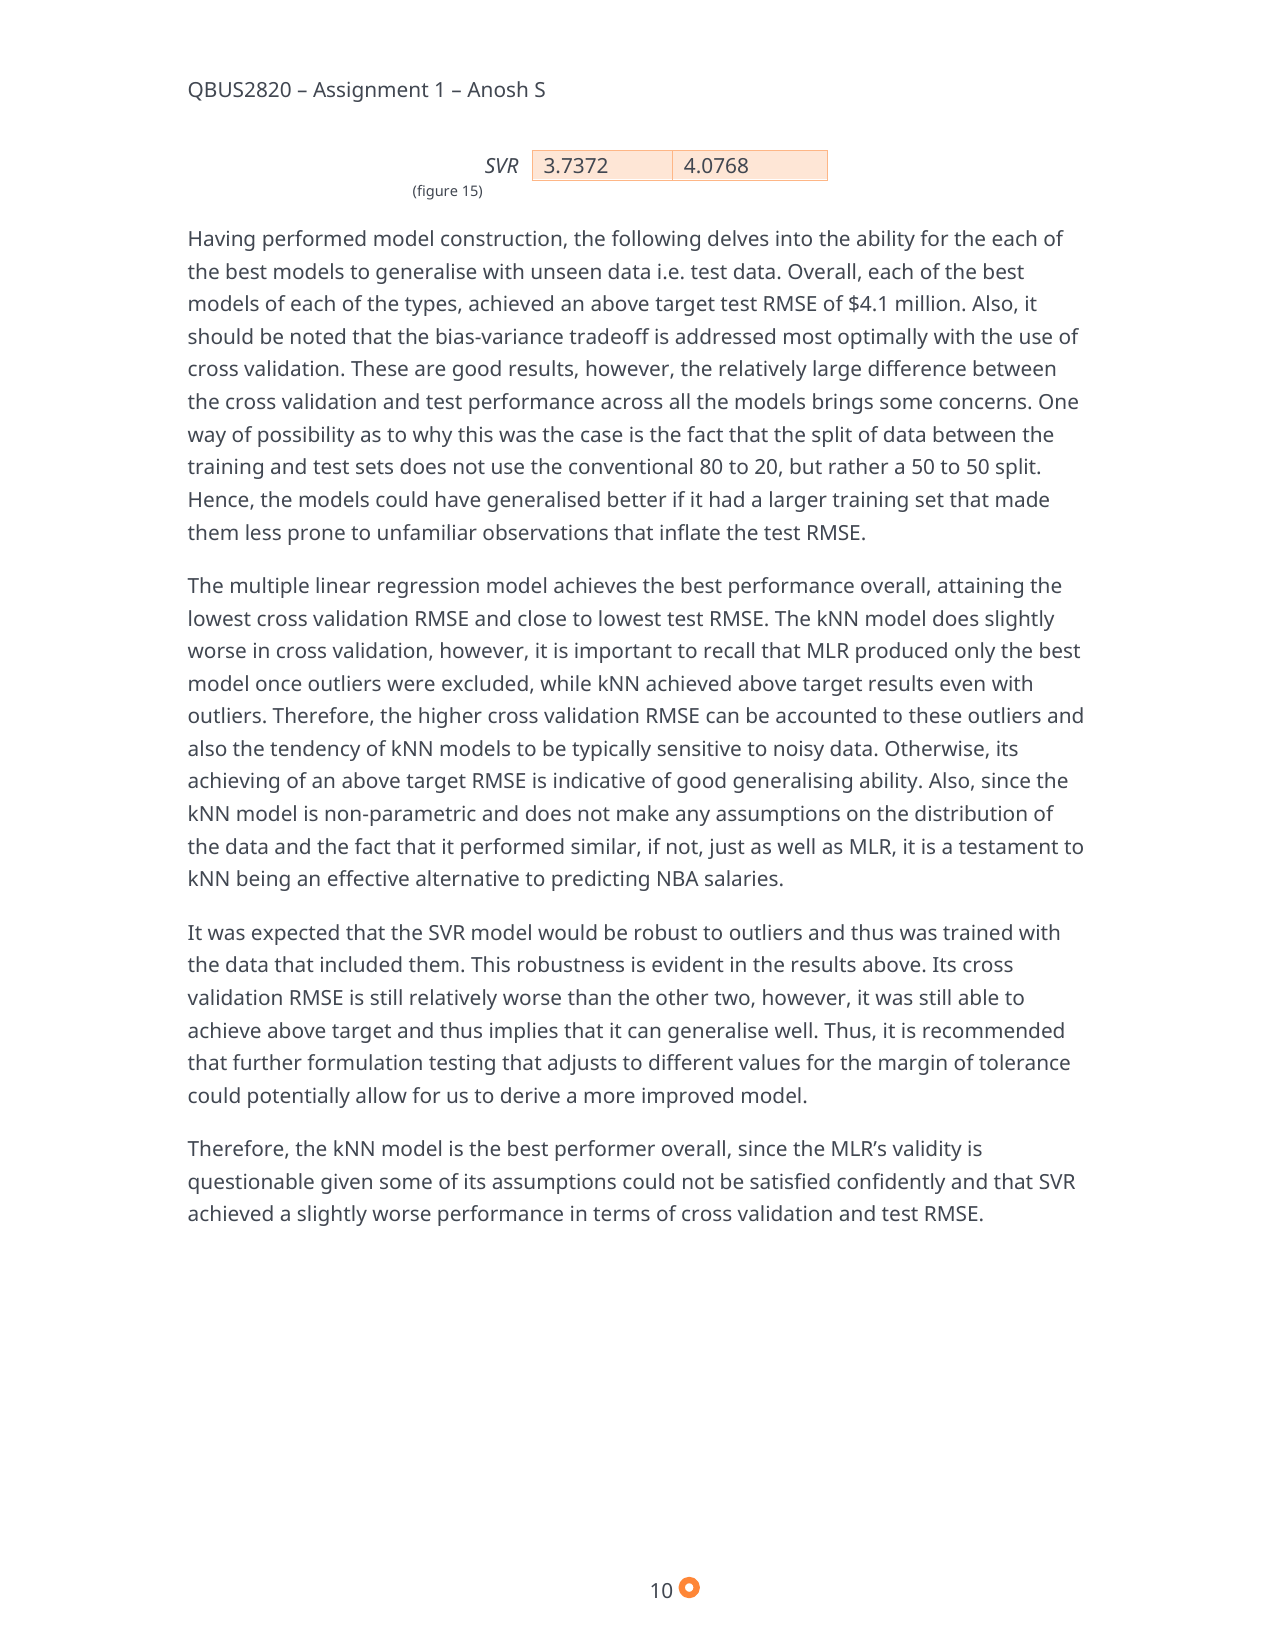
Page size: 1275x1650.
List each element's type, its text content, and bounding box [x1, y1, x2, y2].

table_cell SVR [448, 150, 532, 179]
text Having performed model construction, the following delves into the ability for the each of the best models to generalise with unseen data i.e. test data. Overall, each of the best models of each of the types, achieved an above target test RMSE of $4.1 million. Also, it should be noted that the bias-variance tradeoff is addressed most optimally with the use of cross validation. These are good results, however, the relatively large difference between the cross validation and test performance across all the models brings some concerns. One way of possibility as to why this was the case is the fact that the split of data between the training and test sets does not use the conventional 80 to 20, but rather a 50 to 50 split. Hence, the models could have generalised better if it had a larger training set that made them less prone to unfamiliar observations that inflate the test RMSE. [187, 224, 1087, 546]
text It was expected that the SVR model would be robust to outliers and thus was trained with the data that included them. This robustness is evident in the results above. Its cross validation RMSE is still relatively worse than the other two, however, it was still able to achieve above target and thus implies that it can generalise well. Thus, it is recommended that further formulation testing that adjusts to different values for the margin of tolerance could potentially allow for us to derive a more improved model. [187, 918, 1087, 1109]
text (figure 15) [412, 181, 1087, 200]
table_cell 3.7372 [534, 152, 671, 179]
text The multiple linear regression model achieves the best performance overall, attaining the lowest cross validation RMSE and close to lowest test RMSE. The kNN model does slightly worse in cross validation, however, it is important to recall that MLR produced only the best model once outliers were excluded, while kNN achieved above target results even with outliers. Therefore, the higher cross validation RMSE can be accounted to these outliers and also the tendency of kNN models to be typically sensitive to noisy data. Otherwise, its achieving of an above target RMSE is indicative of good generalising ability. Also, since the kNN model is non-parametric and does not make any assumptions on the distribution of the data and the fact that it performed similar, if not, just as well as MLR, it is a testament to kNN being an effective alternative to predicting NBA salaries. [187, 571, 1087, 893]
table_cell 4.0768 [673, 151, 827, 179]
text Therefore, the kNN model is the best performer overall, since the MLR’s validity is questionable given some of its assumptions could not be satisfied confidently and that SVR achieved a slightly worse performance in terms of cross validation and test RMSE. [187, 1134, 1087, 1228]
